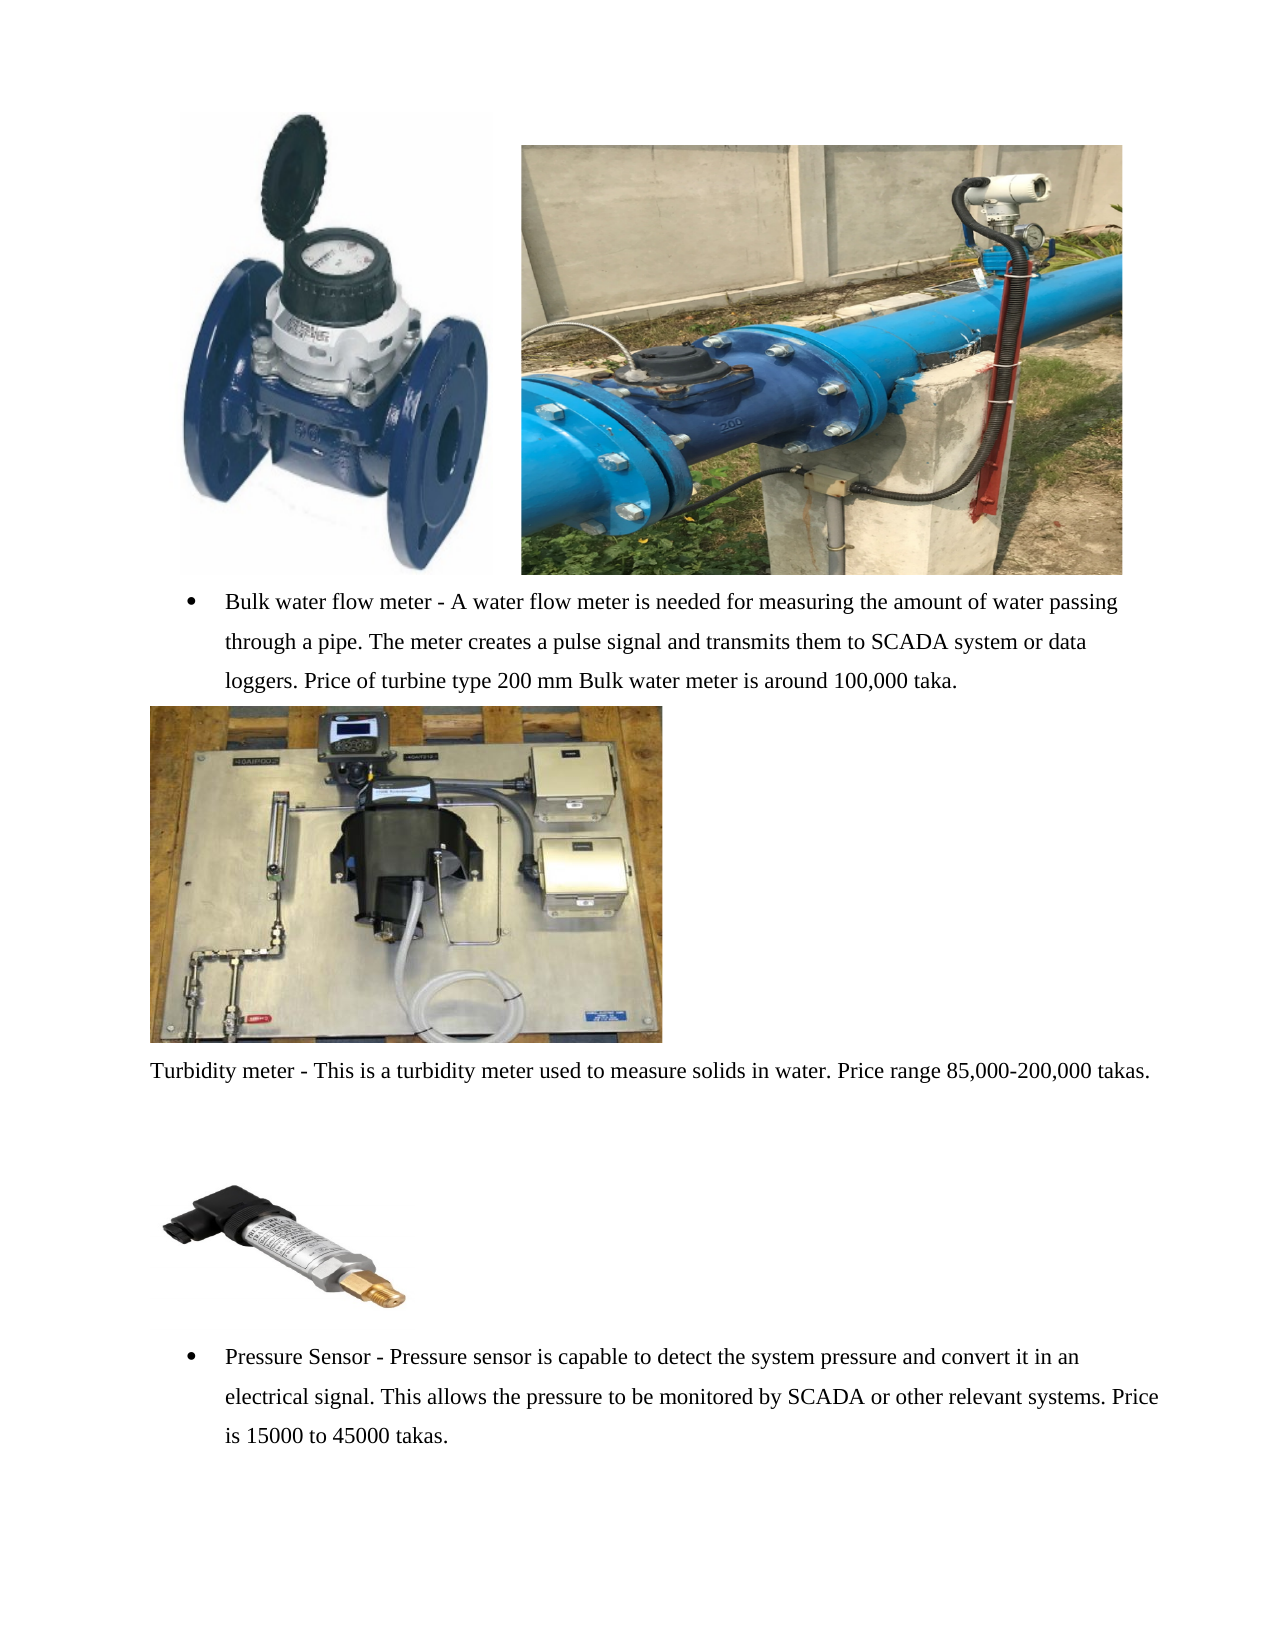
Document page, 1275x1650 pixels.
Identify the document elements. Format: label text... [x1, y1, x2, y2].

picture [150, 1175, 415, 1330]
list Bulk water flow meter - A water flow meter is needed for measuring the amount of water passing through a pipe. The meter creates a pulse signal and transmits them to SCADA system or data loggers. Price of turbine type 200 mm Bulk water meter is around 100,000 taka. [187, 588, 1162, 693]
text Turbidity meter - This is a turbidity meter used to measure solids in water. Price range 85,000-200,000 takas. [150, 1057, 1162, 1083]
list Pressure Sensor - Pressure sensor is capable to detect the system pressure and convert it in an electrical signal. This allows the pressure to be monitored by SCADA or other relevant systems. Price is 15000 to 45000 takas. [187, 1343, 1162, 1449]
picture [150, 706, 663, 1043]
picture [150, 112, 1123, 575]
